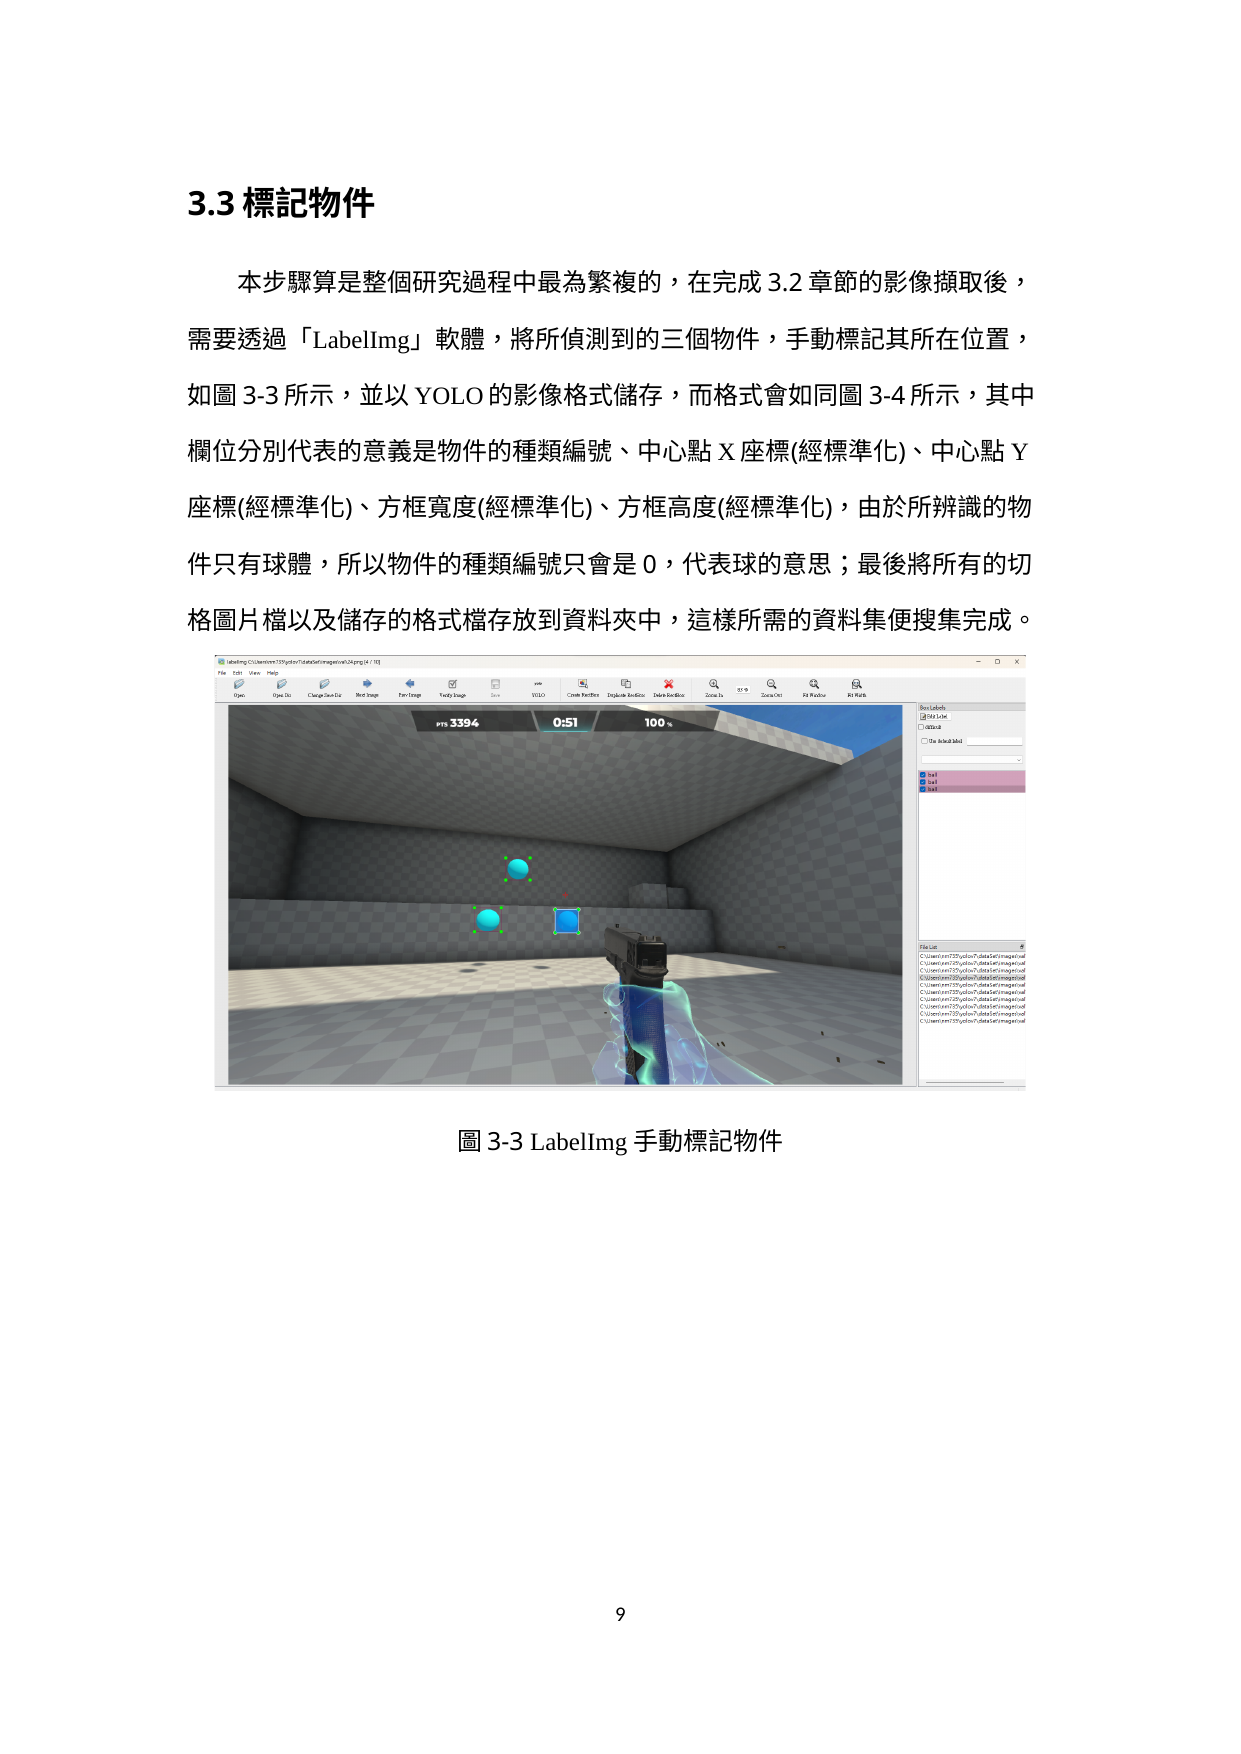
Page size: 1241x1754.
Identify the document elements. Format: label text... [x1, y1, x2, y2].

text 圖3-3 LabelImg 手動標記物件 [187, 1121, 1053, 1158]
subtitle 3.3標記物件 [187, 163, 1053, 238]
text 本步驟算是整個研究過程中最為繁複的，在完成3.2章節的影像擷取後，需要透過「LabelImg」軟體，將所偵測到的三個物件，手動標記其所在位置，如圖3-3所示，並以YOLO的影像格式儲存，而格式會如同圖3-4所示，其中欄位分別代表的意義是物件的種類編號、中心點X座標(經標準化)、中心點Y座標(經標準化)、方框寬度(經標準化)、方框高度(經標準化)，由於所辨識的物件只有球體，所以物件的種類編號只會是0，代表球的意思；最後將所有的切格圖片檔以及儲存的格式檔存放到資料夾中，這樣所需的資料集便搜集完成。 [187, 262, 1053, 637]
picture [214, 655, 1026, 1091]
